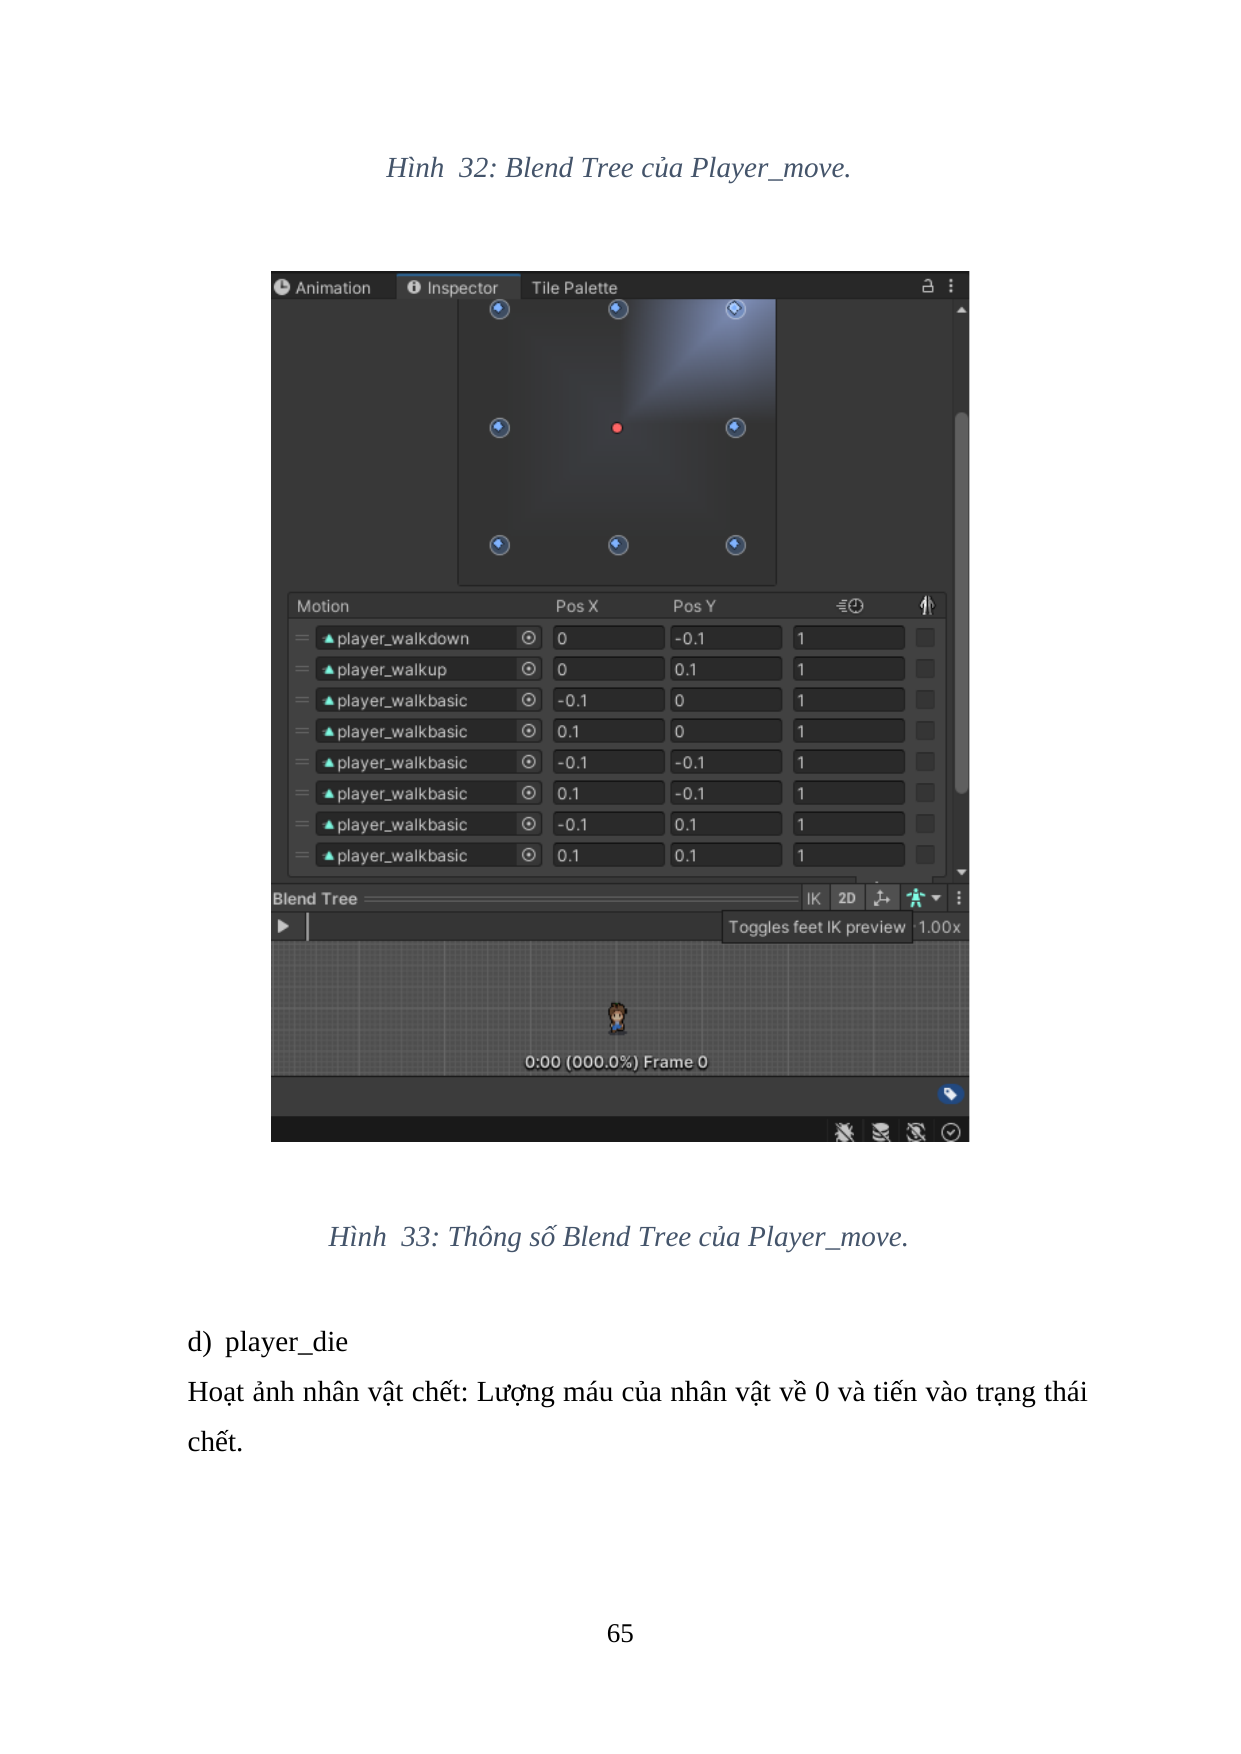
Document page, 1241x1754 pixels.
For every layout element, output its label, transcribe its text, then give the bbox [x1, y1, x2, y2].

text Hoạt ảnh nhân vật chết: Lượng máu của nhân vật về 0 và tiến vào trạng thái chết. [187, 1374, 1090, 1458]
text Hình 32: Blend Tree của Player_move. [150, 150, 1090, 183]
picture [271, 271, 970, 1142]
list player_die [187, 1324, 1090, 1357]
text Hình 33: Thông số Blend Tree của Player_move. [150, 1219, 1090, 1252]
